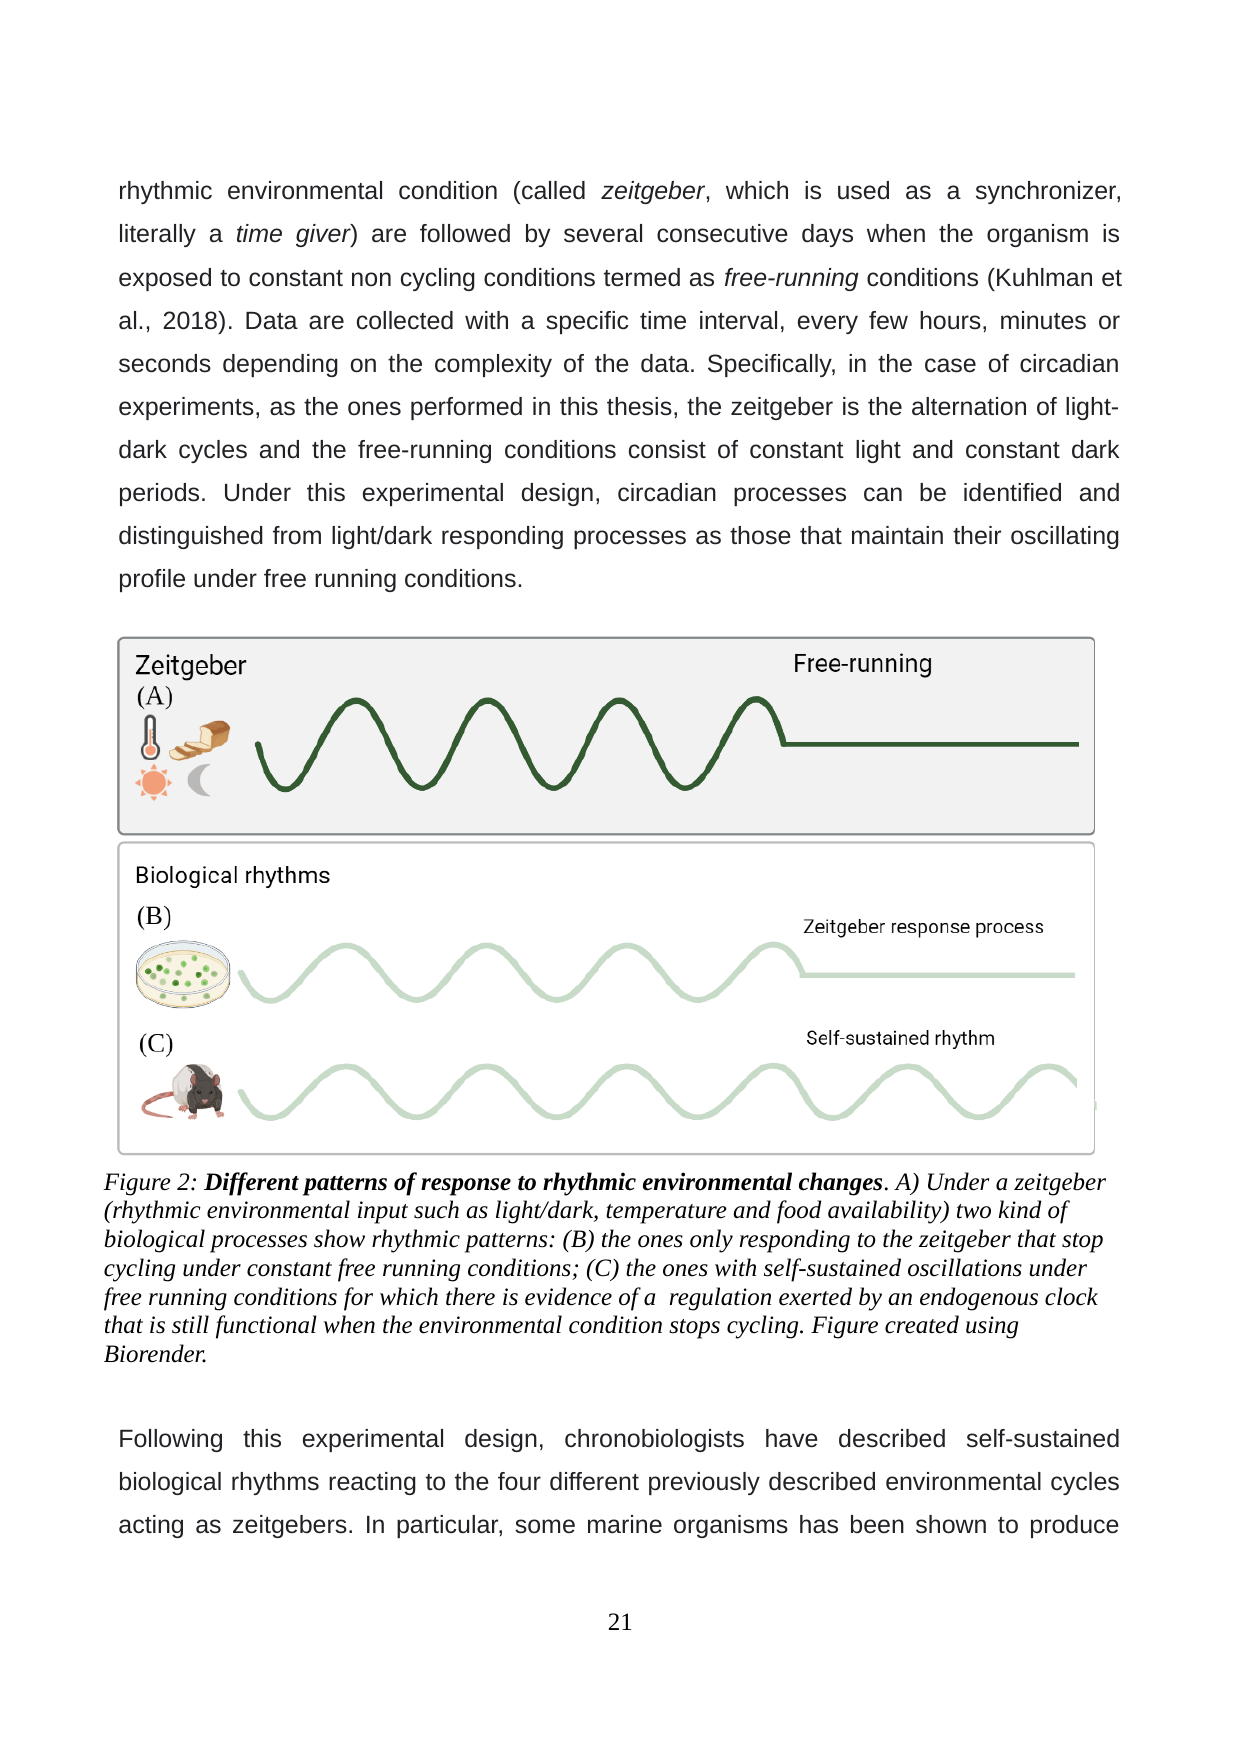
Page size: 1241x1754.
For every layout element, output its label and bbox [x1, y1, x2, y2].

picture [103, 624, 1108, 1167]
text [118, 176, 1122, 593]
text [118, 1424, 1122, 1539]
